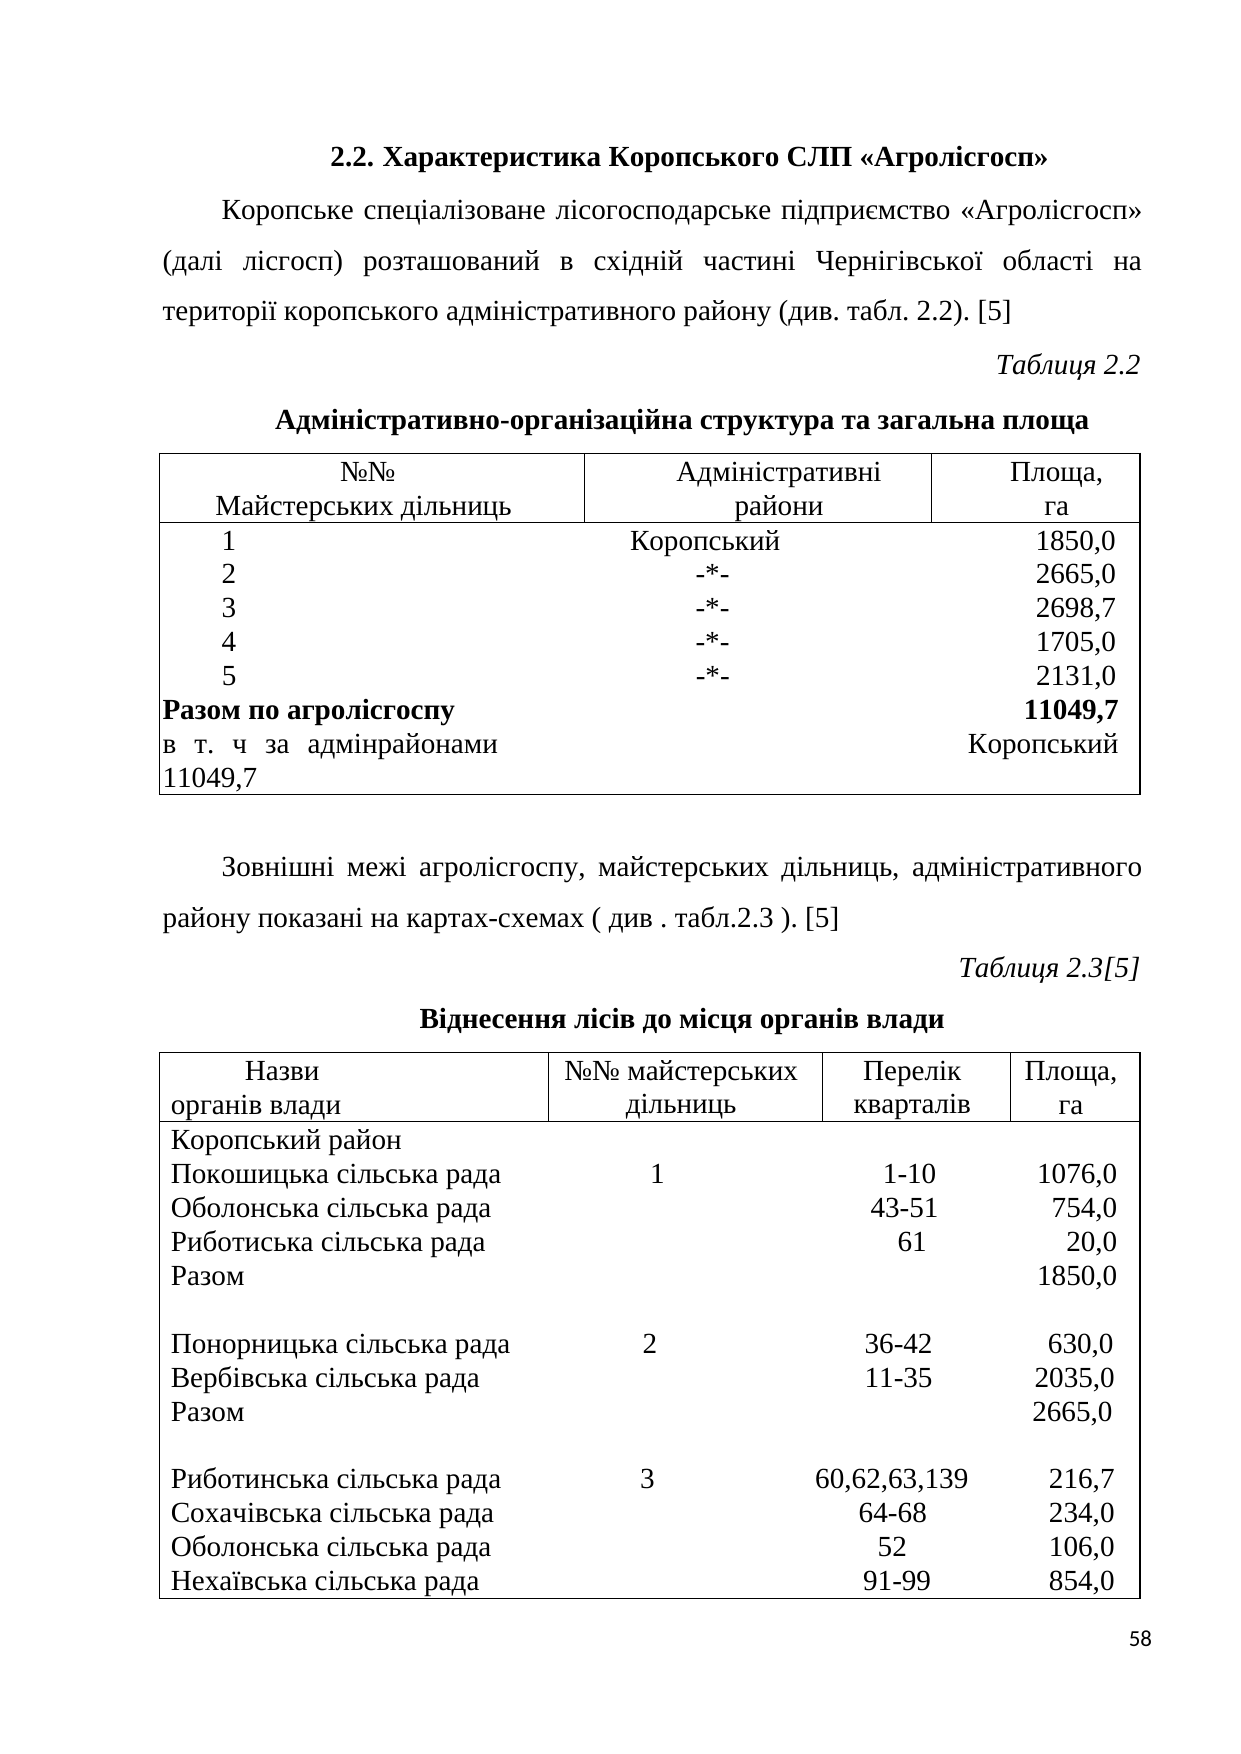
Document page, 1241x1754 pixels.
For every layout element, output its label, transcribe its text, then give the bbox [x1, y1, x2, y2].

text Адміністративно-організаційна структура та загальна площа [162, 402, 1143, 436]
table_header Перелік кварталів [823, 1053, 1010, 1121]
table_header Назви органів влади [160, 1053, 548, 1121]
text Таблиця 2.3[5] [162, 951, 1143, 984]
table_header Адміністративні райони [585, 454, 931, 522]
text Віднесення лісів до місця органів влади [162, 1001, 1143, 1035]
table_header Площа, га [1011, 1053, 1139, 1121]
text Зовнішні межі агролісгоспу, майстерських дільниць, адміністративного району показані на картах-схемах ( див . табл.2.3 ). [5] [162, 849, 1143, 933]
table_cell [160, 1122, 1139, 1597]
table_cell 1 Коропський 1850,0 2 -*- 2665,0 3 -*- 2698,7 4 -*- 1705,0 5 -*- 2131,0 Разом по агролісгоспу 11049,7 в т. ч за адмінрайонами Коропський 11049,7 [160, 523, 1139, 794]
text Таблиця 2.2 [162, 347, 1143, 381]
text Коропське спеціалізоване лісогосподарське підприємство «Агролісгосп» (далі лісгосп) розташований в східній частині Чернігівської області на території коропського адміністративного району (див. табл. 2.2). [5] [162, 192, 1143, 327]
table_header №№ Майстерських дільниць [160, 454, 584, 522]
text 2.2. Характеристика Коропського СЛП «Агролісгосп» [162, 139, 1143, 173]
table_header Площа, га [932, 454, 1139, 522]
table_header №№ майстерських дільниць [549, 1053, 822, 1121]
